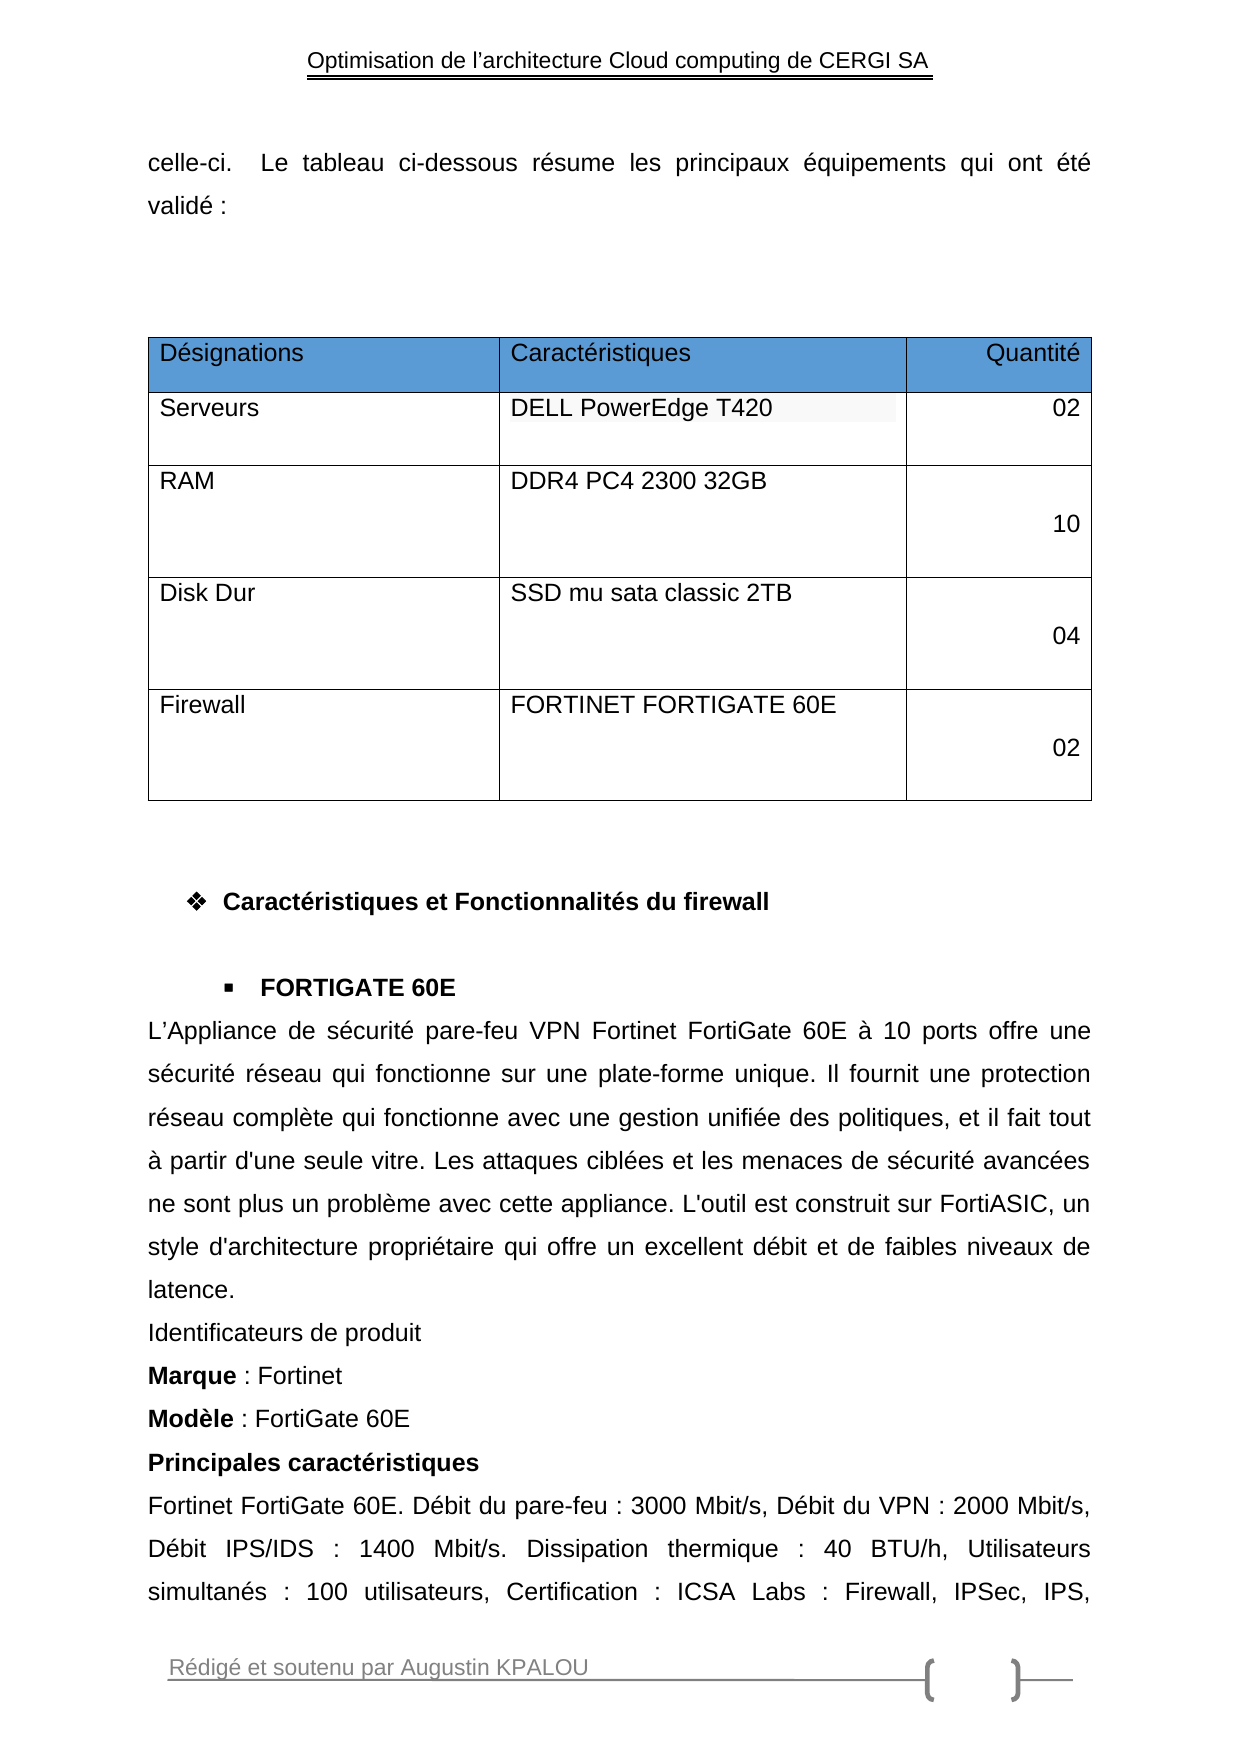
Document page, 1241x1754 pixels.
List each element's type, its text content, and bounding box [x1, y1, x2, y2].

table_cell Serveurs [149, 393, 499, 465]
text Principales caractéristiques [148, 1448, 1093, 1476]
table_cell 04 [907, 578, 1091, 689]
table_cell DELL PowerEdge T420 [500, 393, 906, 465]
list Caractéristiques et Fonctionnalités du firewall [185, 887, 1093, 916]
table_cell 02 [907, 690, 1091, 799]
table_cell DDR4 PC4 2300 32GB [500, 466, 906, 577]
table_cell FORTINET FORTIGATE 60E [500, 690, 906, 799]
text Modèle : FortiGate 60E [148, 1404, 1093, 1433]
text L’Appliance de sécurité pare-feu VPN Fortinet FortiGate 60E à 10 ports offre une sécurité réseau qui fonctionne sur une plate-forme unique. Il fournit une protection réseau complète qui fonctionne avec une gestion unifiée des politiques, et il fait tout à partir d'une seule vitre. Les attaques ciblées et les menaces de sécurité avancées ne sont plus un problème avec cette appliance. L'outil est construit sur FortiASIC, un style d'architecture propriétaire qui offre un excellent débit et de faibles niveaux de latence. [148, 1016, 1093, 1304]
table_cell Disk Dur [149, 578, 499, 689]
table_cell Firewall [149, 690, 499, 799]
table_header Désignations [149, 338, 499, 392]
table_cell SSD mu sata classic 2TB [500, 578, 906, 689]
text Marque : Fortinet [148, 1361, 1093, 1390]
table_cell 10 [907, 466, 1091, 577]
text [148, 148, 1093, 219]
list FORTIGATE 60E [223, 973, 1093, 1002]
text Identificateurs de produit [148, 1318, 1093, 1347]
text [148, 1491, 1093, 1606]
table_cell RAM [149, 466, 499, 577]
table_cell 02 [907, 393, 1091, 465]
table_header Quantité [907, 338, 1091, 392]
table_header Caractéristiques [500, 338, 906, 392]
